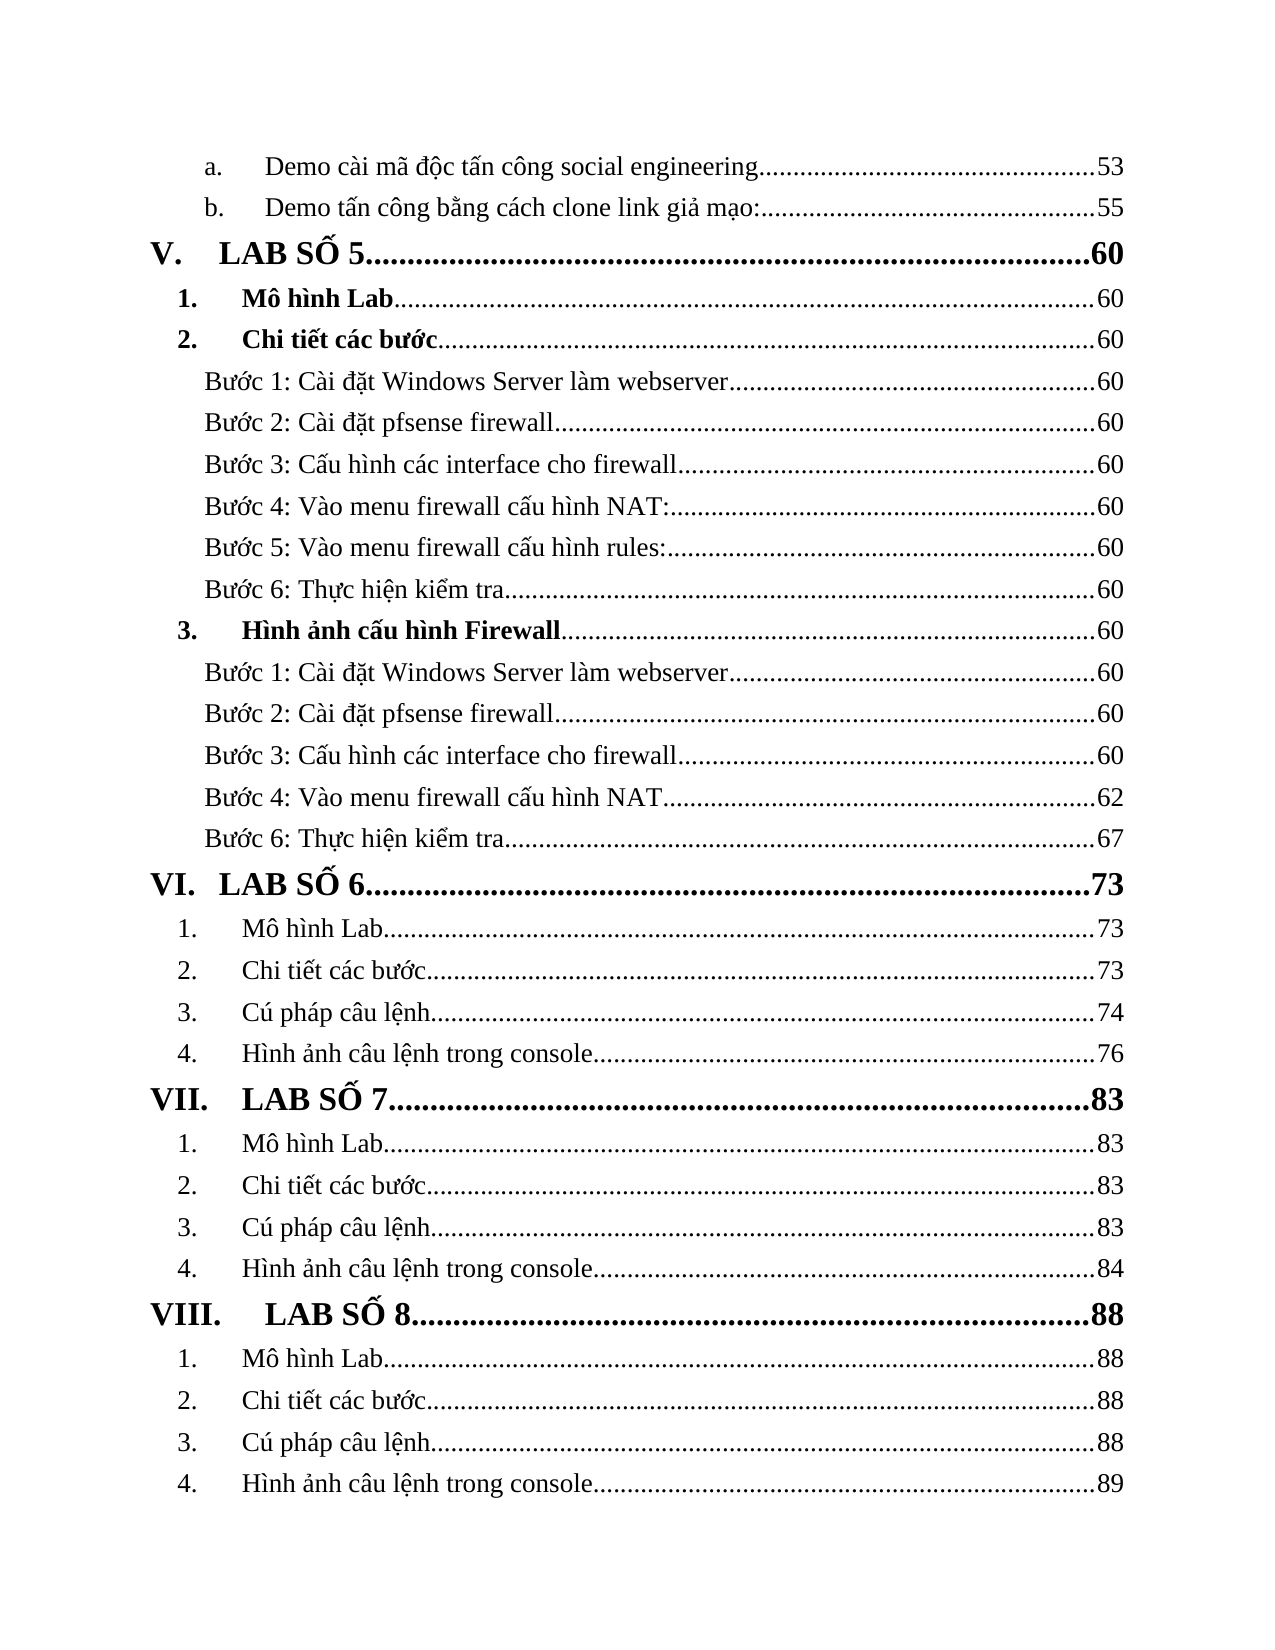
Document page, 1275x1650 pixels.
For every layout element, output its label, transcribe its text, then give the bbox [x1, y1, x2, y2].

text 3. Cú pháp câu lệnh 83 [177, 1211, 1125, 1242]
text Bước 5: Vào menu firewall cấu hình rules: 60 [204, 531, 1125, 562]
text 2. Chi tiết các bước 83 [177, 1169, 1125, 1200]
text Bước 2: Cài đặt pfsense firewall 60 [204, 697, 1125, 729]
text 4. Hình ảnh câu lệnh trong console 76 [177, 1037, 1125, 1068]
text 3. Cú pháp câu lệnh 88 [177, 1426, 1125, 1457]
text Bước 2: Cài đặt pfsense firewall 60 [204, 407, 1125, 438]
text Bước 1: Cài đặt Windows Server làm webserver 60 [204, 656, 1125, 687]
text a. Demo cài mã độc tấn công social engineering 53 [204, 150, 1125, 181]
text VI. LAB SỐ 6 73 [150, 864, 1125, 902]
text 1. Mô hình Lab 88 [177, 1342, 1125, 1374]
text 3. Hình ảnh cấu hình Firewall 60 [177, 614, 1125, 646]
text 3. Cú pháp câu lệnh 74 [177, 996, 1125, 1027]
text Bước 4: Vào menu firewall cấu hình NAT 62 [204, 781, 1125, 812]
text Bước 6: Thực hiện kiểm tra 67 [204, 822, 1125, 853]
text Bước 3: Cấu hình các interface cho firewall 60 [204, 739, 1125, 770]
text VII. LAB SỐ 7 83 [150, 1079, 1125, 1117]
text 4. Hình ảnh câu lệnh trong console 84 [177, 1252, 1125, 1283]
text 1. Mô hình Lab 83 [177, 1127, 1125, 1159]
text 2. Chi tiết các bước 60 [177, 323, 1125, 354]
text Bước 4: Vào menu firewall cấu hình NAT: 60 [204, 490, 1125, 521]
text 2. Chi tiết các bước 88 [177, 1384, 1125, 1415]
text Bước 6: Thực hiện kiểm tra 60 [204, 573, 1125, 604]
text Bước 3: Cấu hình các interface cho firewall 60 [204, 448, 1125, 479]
text Bước 1: Cài đặt Windows Server làm webserver 60 [204, 365, 1125, 396]
text 4. Hình ảnh câu lệnh trong console 89 [177, 1467, 1125, 1498]
text 1. Mô hình Lab 60 [177, 282, 1125, 313]
text 2. Chi tiết các bước 73 [177, 954, 1125, 985]
text b. Demo tấn công bằng cách clone link giả mạo: 55 [204, 192, 1125, 223]
text 1. Mô hình Lab 73 [177, 912, 1125, 944]
text V. LAB SỐ 5 60 [150, 233, 1125, 271]
text VIII. LAB SỐ 8 88 [150, 1294, 1125, 1332]
